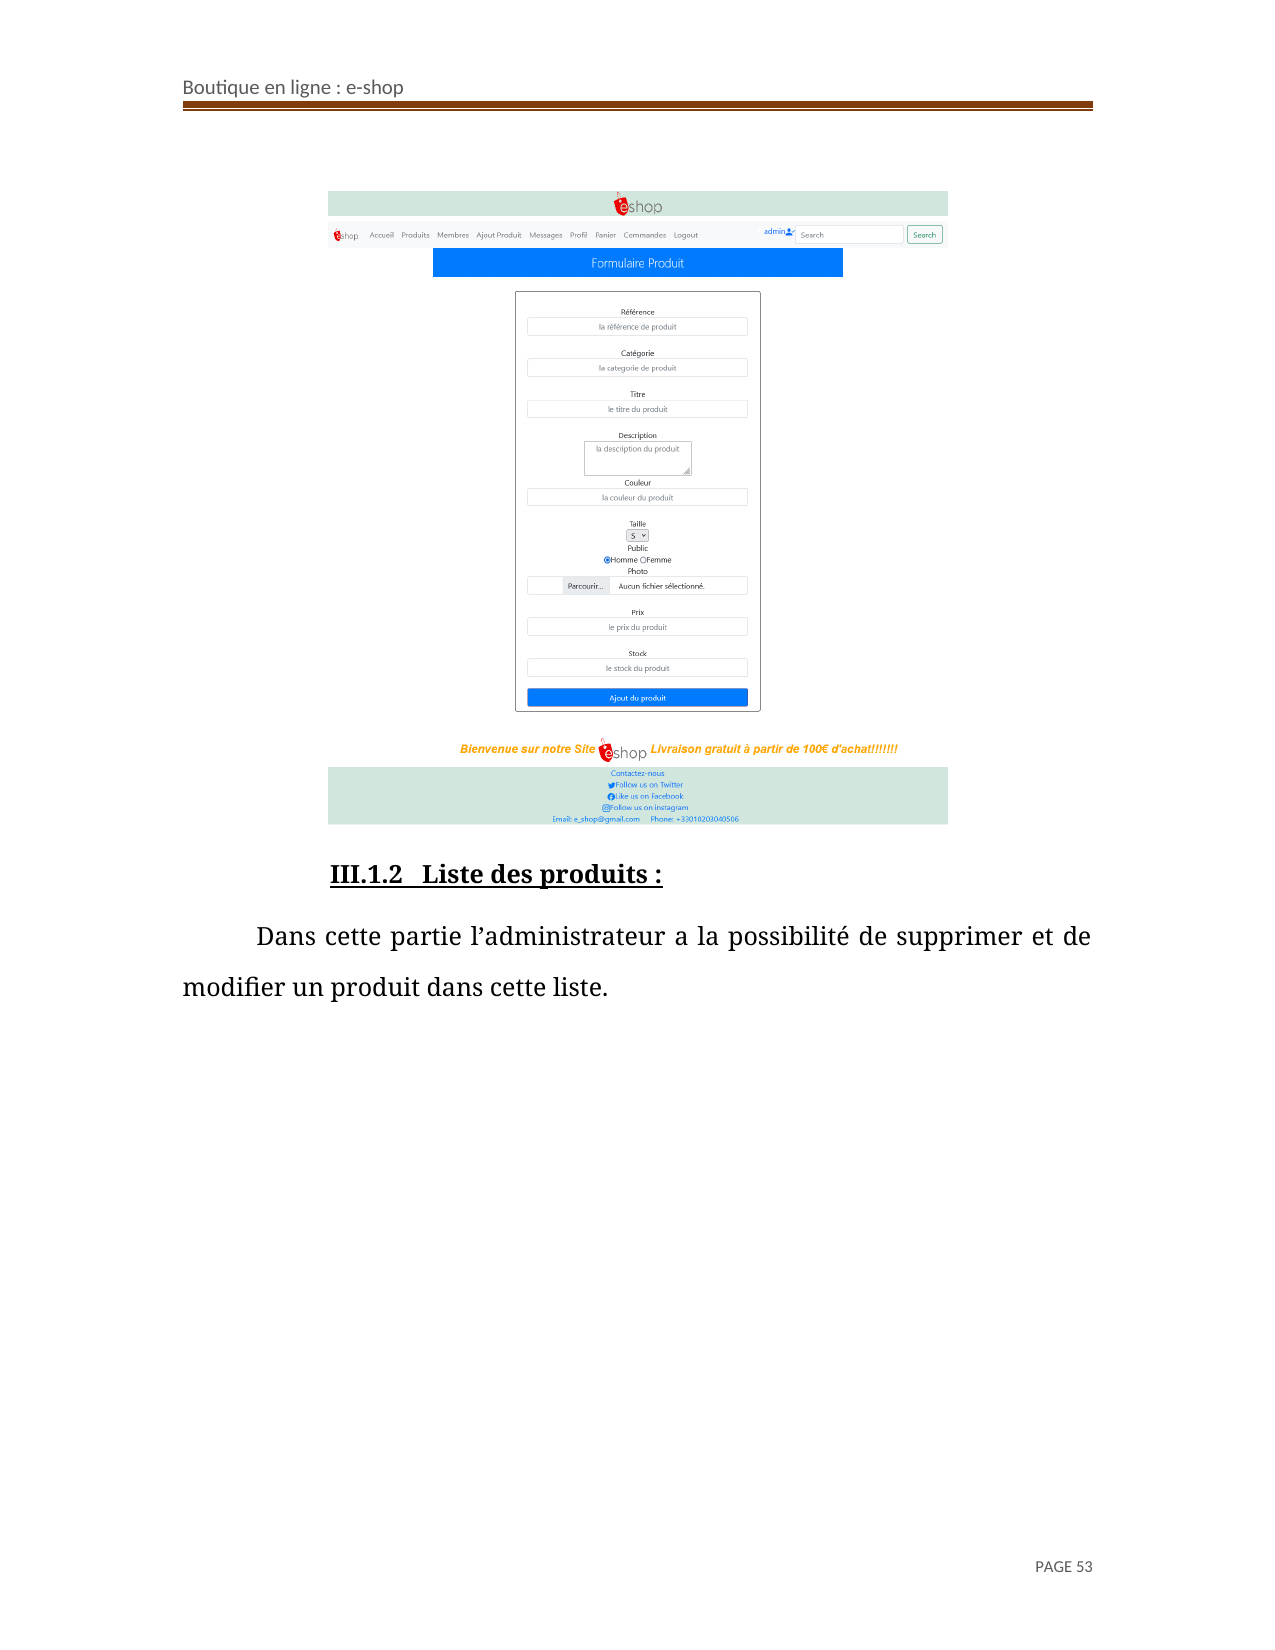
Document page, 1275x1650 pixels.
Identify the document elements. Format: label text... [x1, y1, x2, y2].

text III.1.2 Liste des produits : [256, 857, 1093, 891]
text Dans cette partie l’administrateur a la possibilité de supprimer et de modifier un produit dans cette liste. [182, 918, 1093, 1003]
picture [182, 191, 1093, 832]
